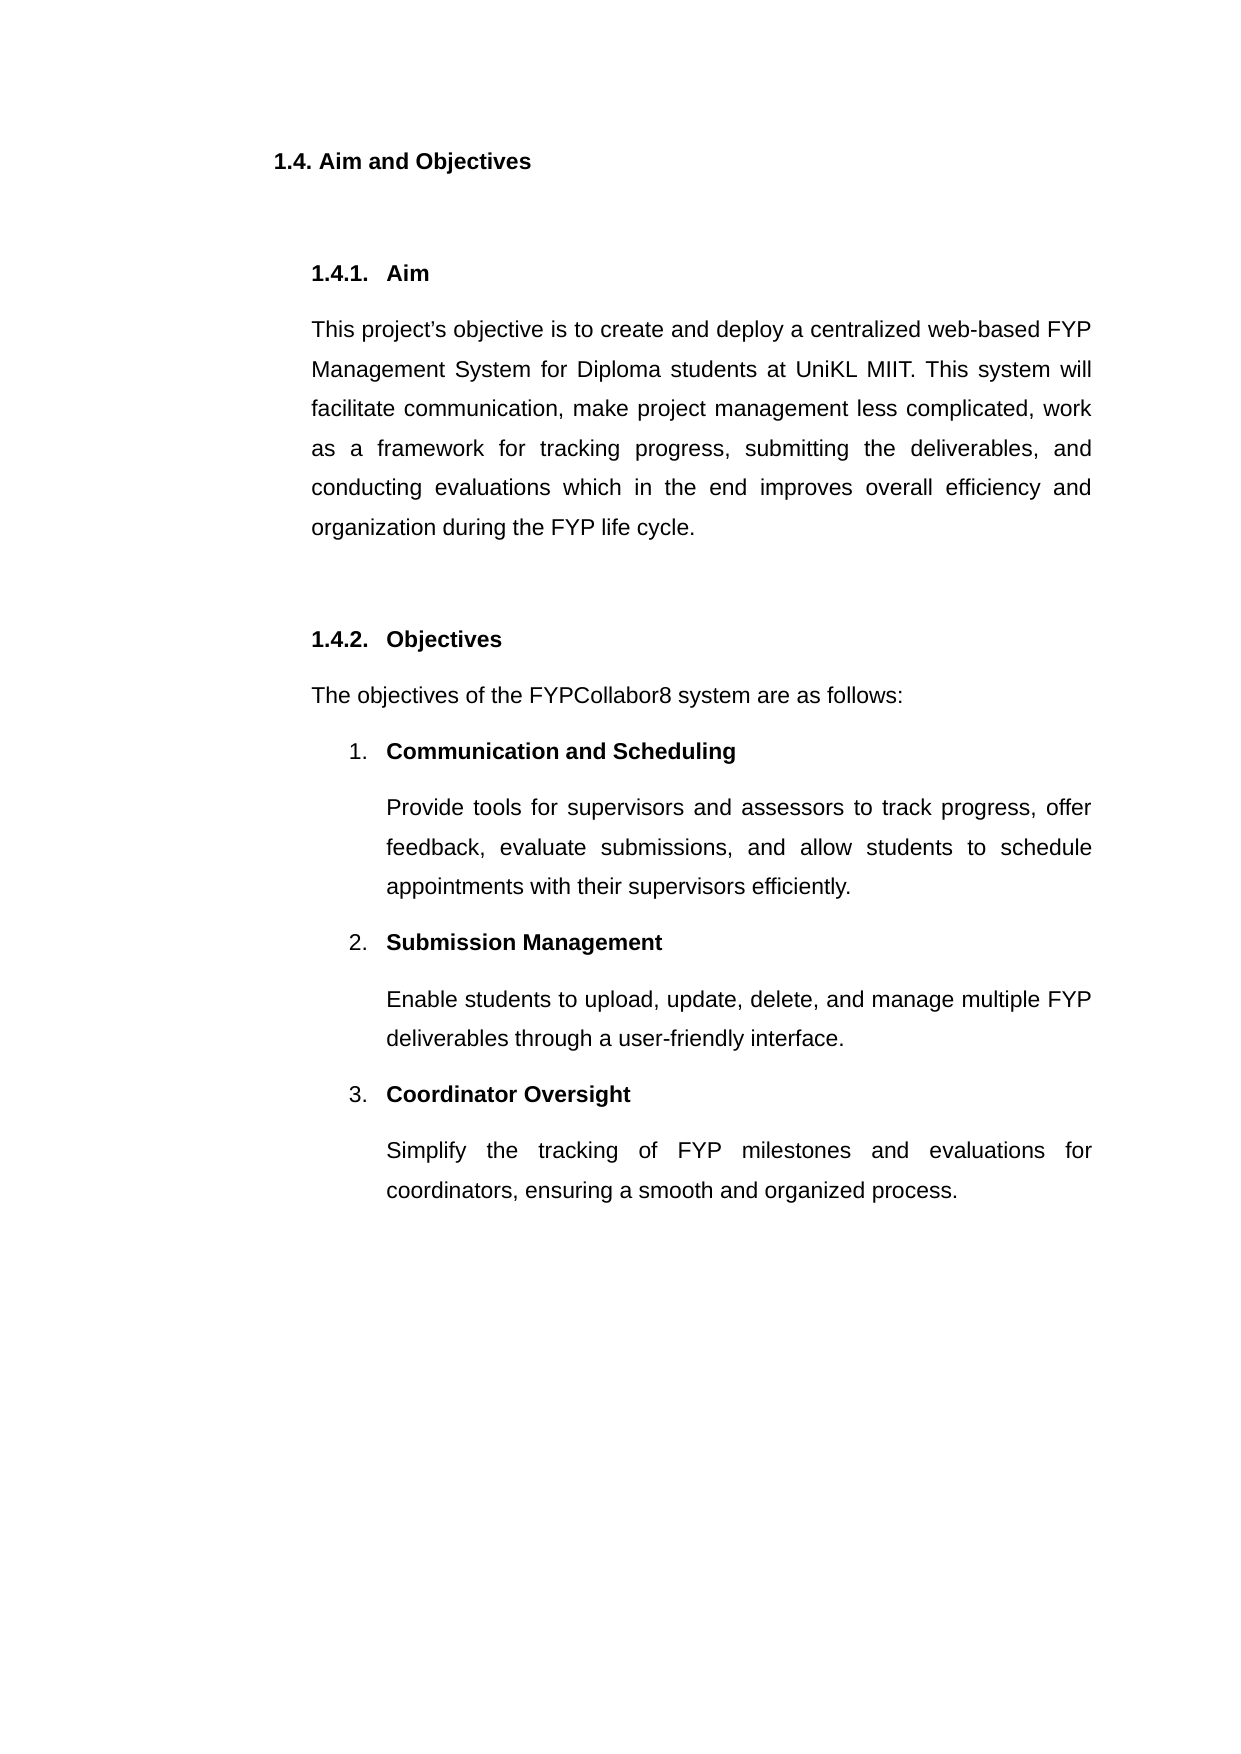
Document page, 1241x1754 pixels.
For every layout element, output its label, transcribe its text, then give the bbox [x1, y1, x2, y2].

text Simplify the tracking of FYP milestones and evaluations for coordinators, ensuring a smooth and organized process. [386, 1137, 1092, 1203]
text This project’s objective is to create and deploy a centralized web-based FYP Management System for Diploma students at UniKL MIIT. This system will facilitate communication, make project management less complicated, work as a framework for tracking progress, submitting the deliverables, and conducting evaluations which in the end improves overall efficiency and organization during the FYP life cycle. [311, 316, 1092, 540]
list Submission Management [349, 929, 1092, 956]
list Aim and Objectives [274, 148, 1092, 174]
text Provide tools for supervisors and assessors to track progress, offer feedback, evaluate submissions, and allow students to schedule appointments with their supervisors efficiently. [386, 794, 1092, 899]
text The objectives of the FYPCollabor8 system are as follows: [311, 682, 1092, 708]
list Objectives [311, 626, 1092, 652]
list Communication and Scheduling [349, 738, 1092, 764]
text Enable students to upload, update, delete, and manage multiple FYP deliverables through a user-friendly interface. [386, 986, 1092, 1051]
list Aim [311, 260, 1092, 286]
list Coordinator Oversight [349, 1081, 1092, 1107]
